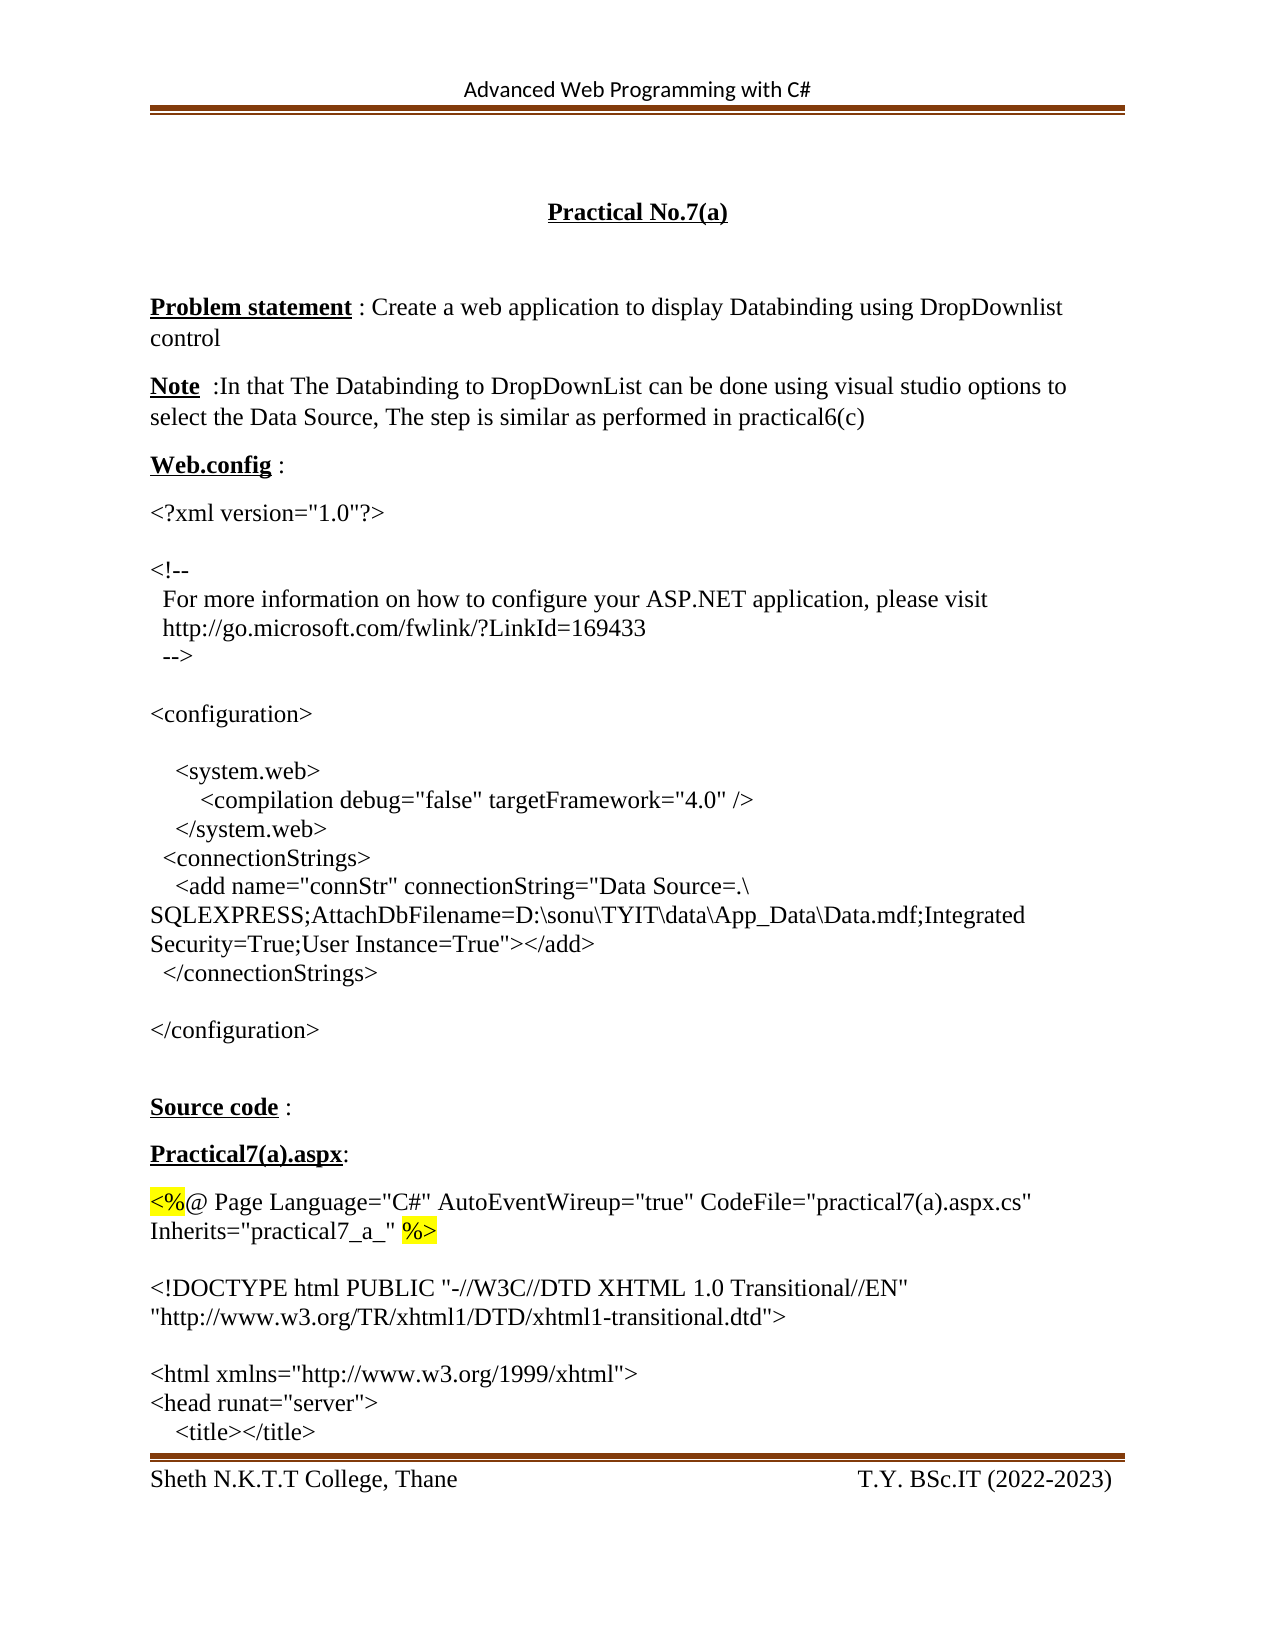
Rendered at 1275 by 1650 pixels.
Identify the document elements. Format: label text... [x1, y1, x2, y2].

text <connectionStrings> [150, 843, 1125, 871]
text <head runat="server"> [150, 1388, 1125, 1417]
text Practical7(a).aspx: [150, 1139, 1125, 1168]
text Web.config : [150, 450, 1125, 479]
text </system.web> [150, 814, 1125, 843]
text Note :In that The Databinding to DropDownList can be done using visual studio options to select the Data Source, The step is similar as performed in practical6(c) [150, 371, 1125, 431]
text </configuration> [150, 1015, 1125, 1044]
text </connectionStrings> [150, 958, 1125, 986]
text <!DOCTYPE html PUBLIC "-//W3C//DTD XHTML 1.0 Transitional//EN" "http://www.w3.org/TR/xhtml1/DTD/xhtml1-transitional.dtd"> [150, 1273, 1125, 1331]
text <title></title> [150, 1417, 1125, 1446]
text Problem statement : Create a web application to display Databinding using DropDownlist control [150, 292, 1125, 352]
text For more information on how to configure your ASP.NET application, please visit [150, 584, 1125, 613]
text http://go.microsoft.com/fwlink/?LinkId=169433 [150, 613, 1125, 641]
text <?xml version="1.0"?> [150, 498, 1125, 526]
text <add name="connStr" connectionString="Data Source=.\SQLEXPRESS;AttachDbFilename=D:\sonu\TYIT\data\App_Data\Data.mdf;Integrated Security=True;User Instance=True"></add> [150, 871, 1125, 958]
text <compilation debug="false" targetFramework="4.0" /> [150, 785, 1125, 814]
text <%@ Page Language="C#" AutoEventWireup="true" CodeFile="practical7(a).aspx.cs" Inherits="practical7_a_" %> [150, 1187, 1125, 1244]
text <!-- [150, 555, 1125, 584]
text Practical No.7(a) [150, 197, 1125, 226]
text <html xmlns="http://www.w3.org/1999/xhtml"> [150, 1359, 1125, 1388]
text Source code : [150, 1092, 1125, 1120]
text --> [150, 641, 1125, 670]
text <configuration> [150, 699, 1125, 728]
text <system.web> [150, 756, 1125, 785]
